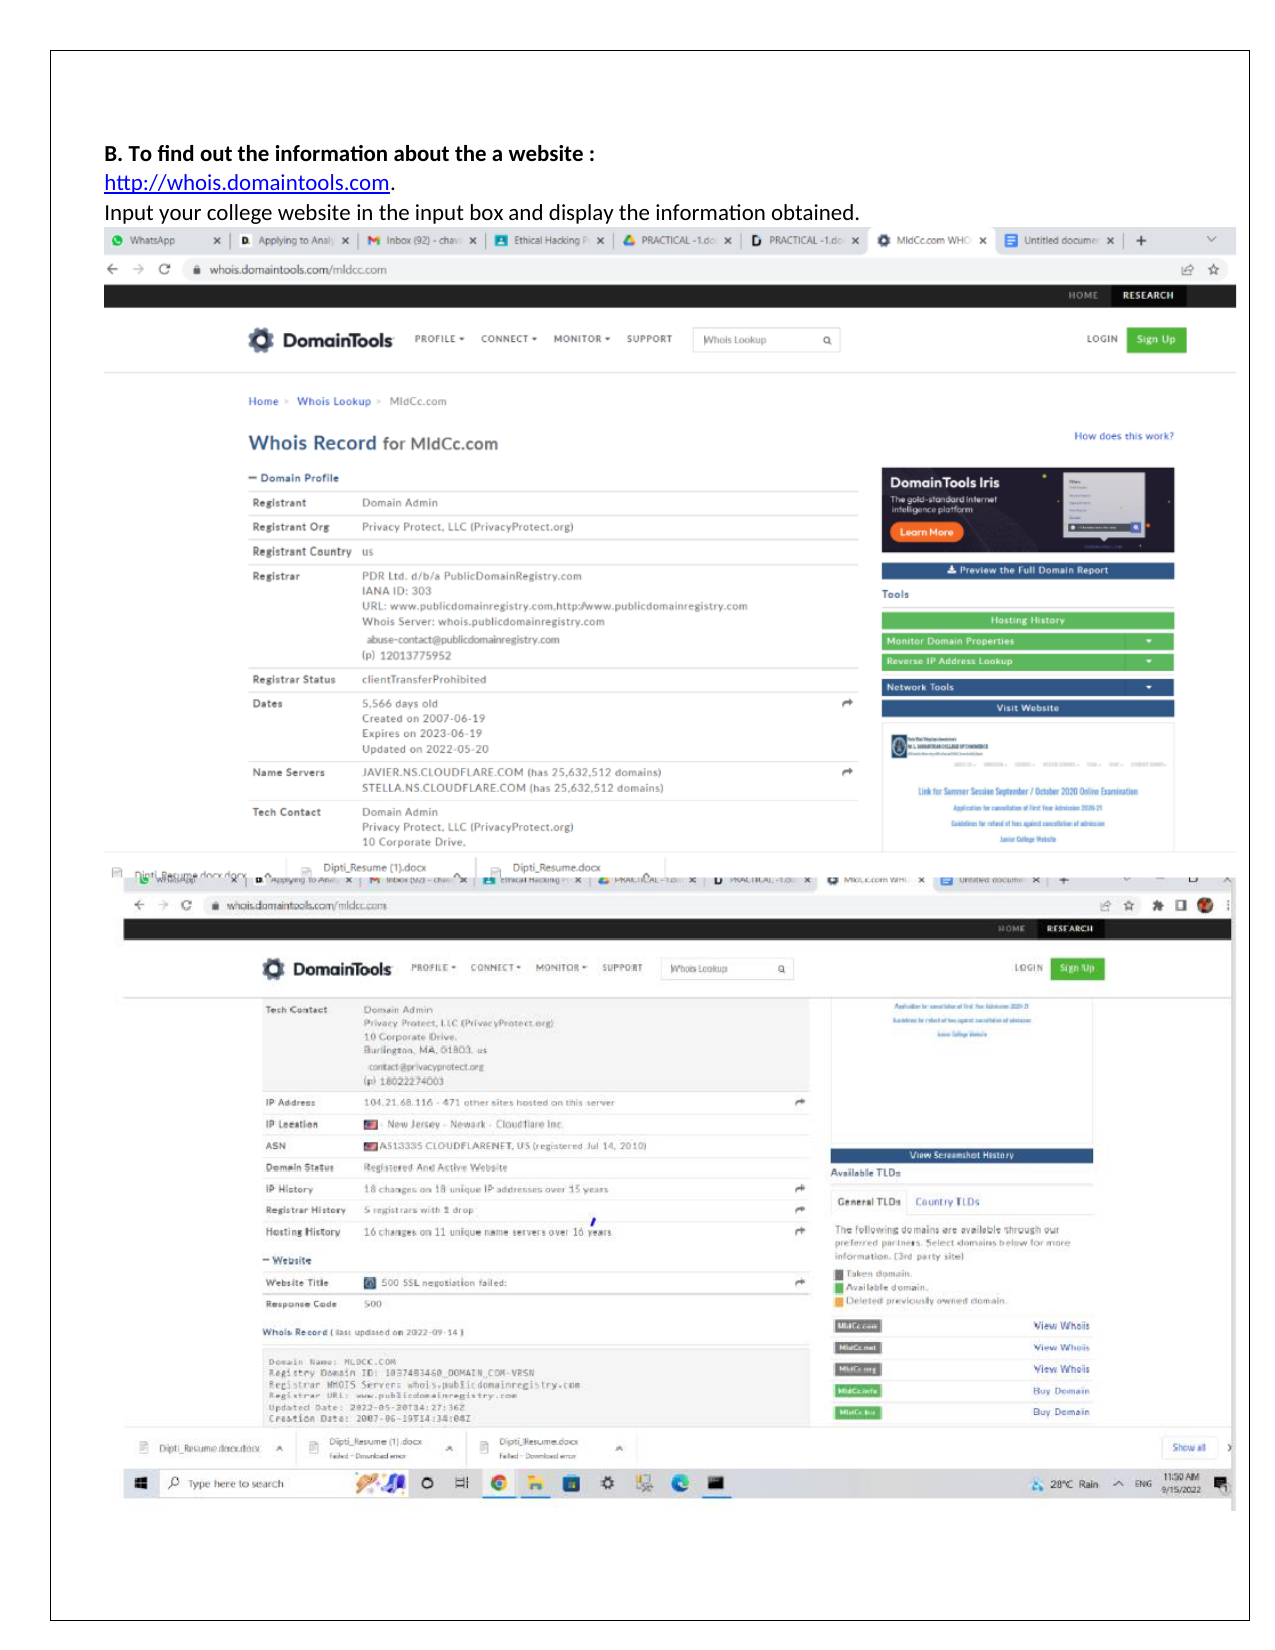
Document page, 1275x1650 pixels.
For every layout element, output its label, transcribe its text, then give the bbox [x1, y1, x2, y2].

text http://whois.domaintools.com. [104, 168, 1249, 196]
subtitle B. To find out the information about the a website : [104, 139, 1249, 167]
text Input your college website in the input box and display the information obtained. [104, 198, 1249, 226]
picture [104, 227, 1237, 1511]
